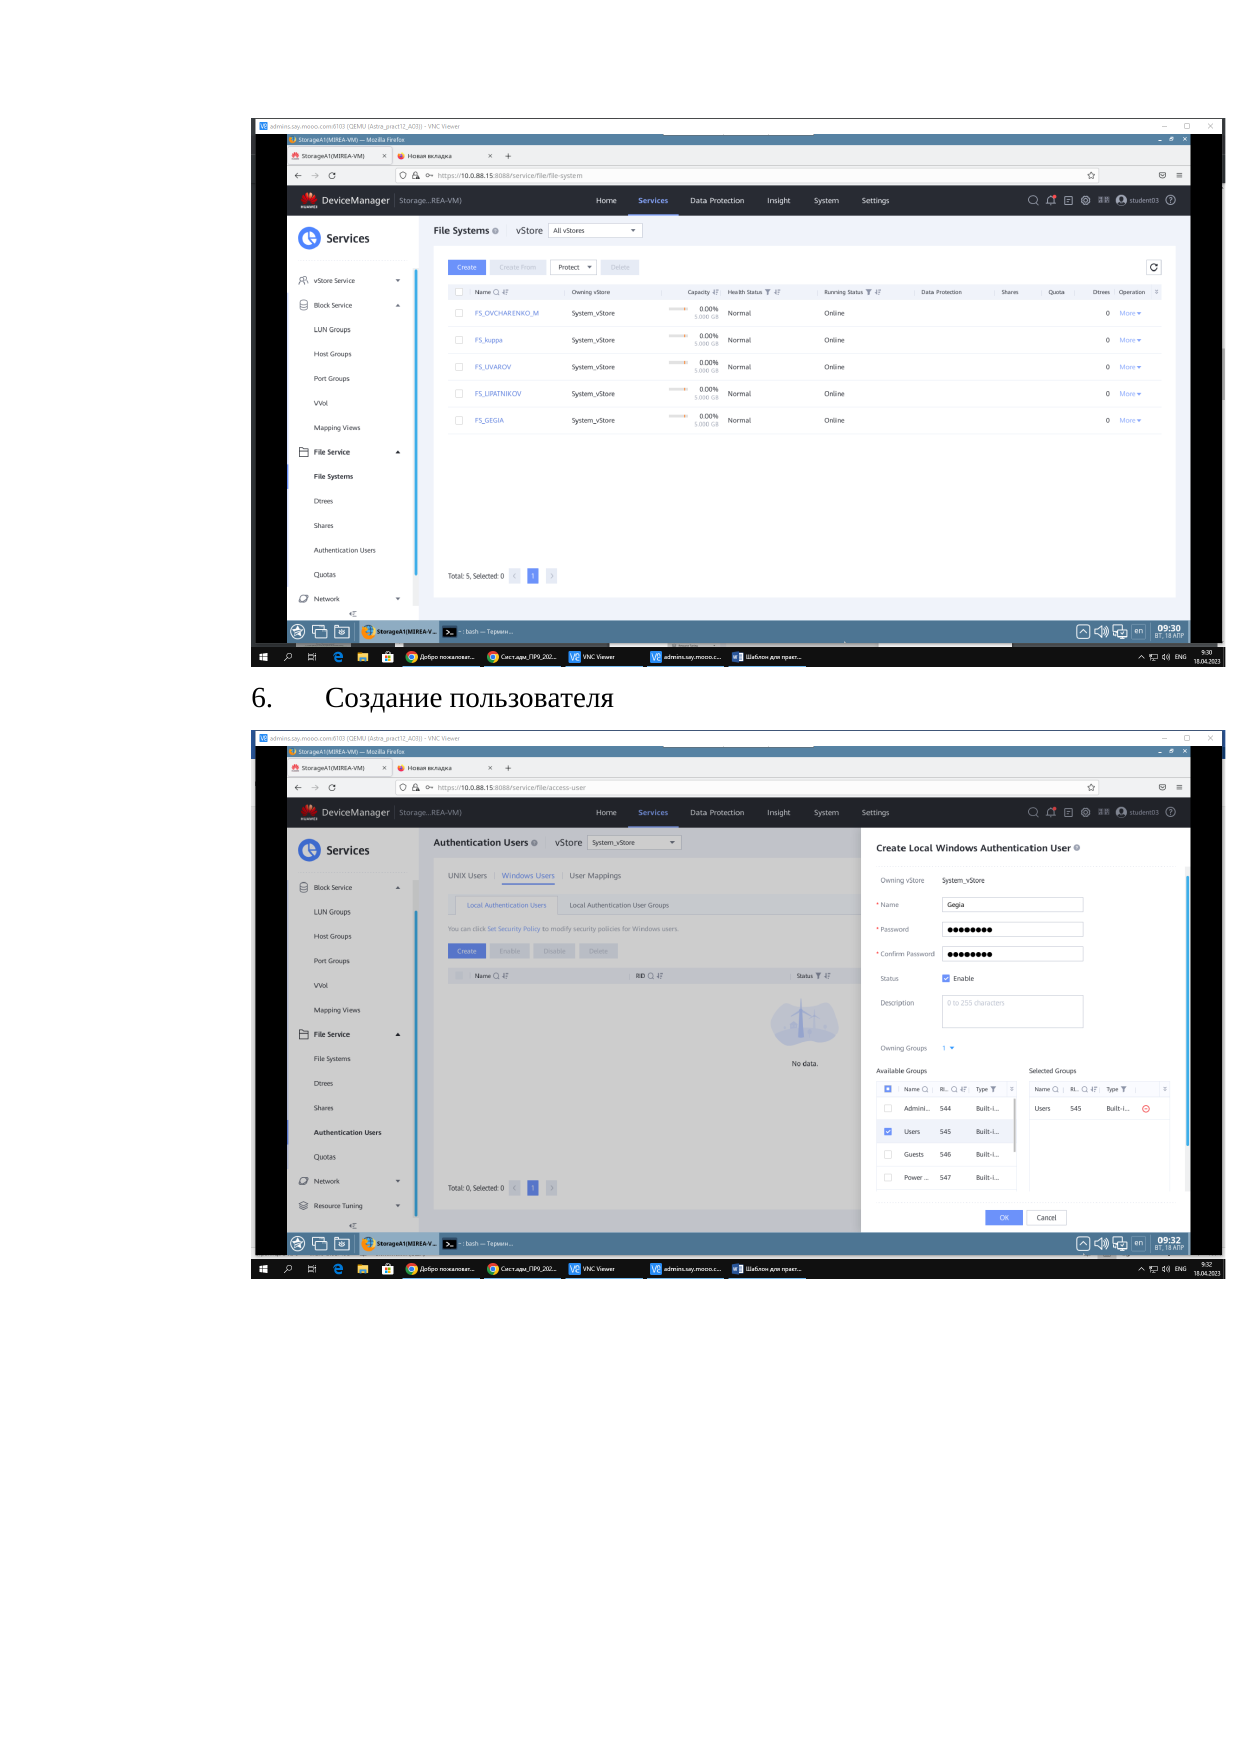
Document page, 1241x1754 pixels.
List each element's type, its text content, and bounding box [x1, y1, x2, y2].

picture [251, 118, 1226, 667]
list Создание пользователя [177, 680, 1152, 714]
picture [251, 730, 1226, 1279]
